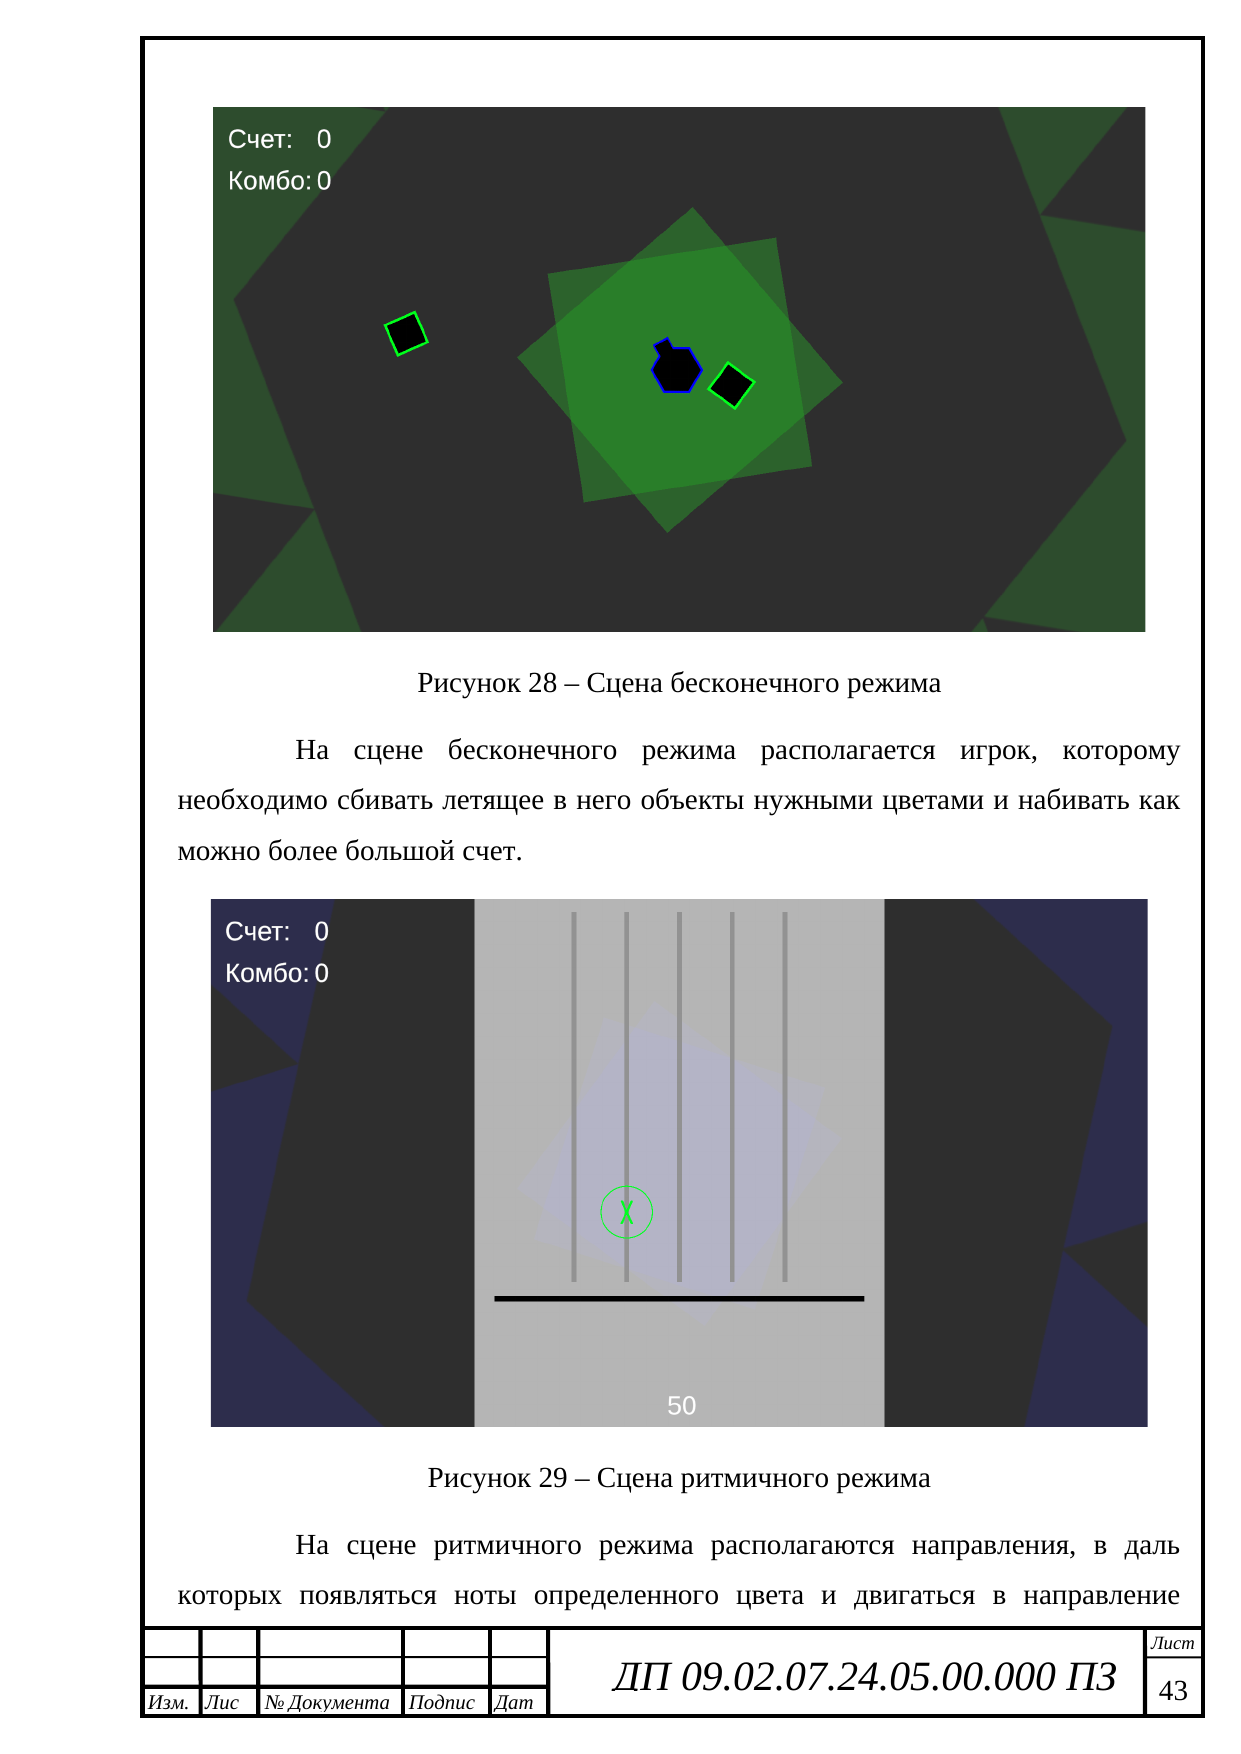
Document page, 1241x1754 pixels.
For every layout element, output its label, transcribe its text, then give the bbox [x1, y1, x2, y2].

text Рисунок 28 – Сцена бесконечного режима [177, 665, 1181, 699]
text На сцене бесконечного режима располагается игрок, которому необходимо сбивать летящее в него объекты нужными цветами и набивать как можно более большой счет. [177, 732, 1181, 866]
picture [213, 107, 1146, 632]
text Рисунок 29 – Сцена ритмичного режима [177, 1460, 1181, 1494]
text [177, 1527, 1181, 1611]
picture [210, 899, 1148, 1427]
